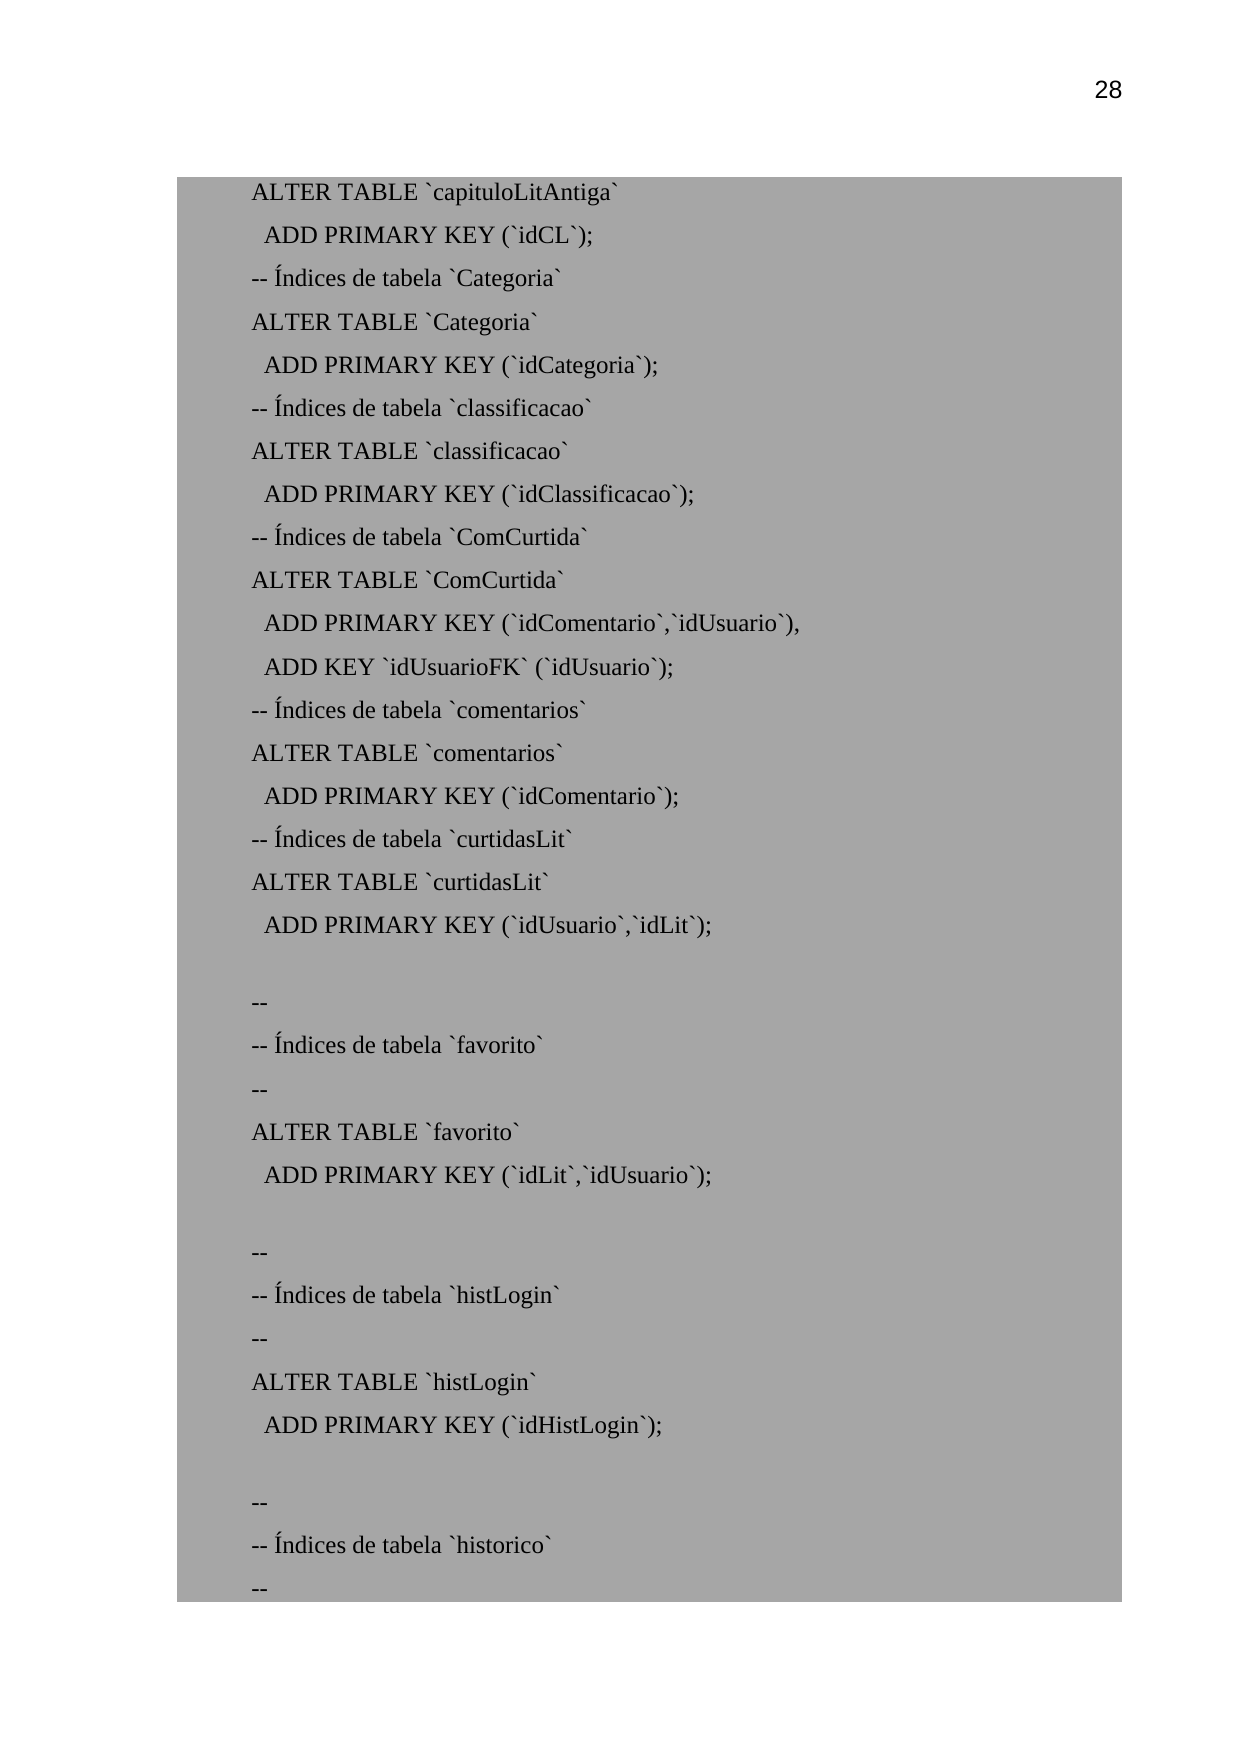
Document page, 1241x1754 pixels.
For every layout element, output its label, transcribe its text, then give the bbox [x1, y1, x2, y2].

text ADD PRIMARY KEY (`idHistLogin`); [177, 1410, 1122, 1438]
text ADD PRIMARY KEY (`idCL`); [177, 220, 1122, 249]
text -- Índices de tabela `Categoria` [177, 263, 1122, 292]
text ALTER TABLE `capituloLitAntiga` [177, 177, 1122, 206]
text ADD PRIMARY KEY (`idComentario`,`idUsuario`), [177, 608, 1122, 637]
text ALTER TABLE `ComCurtida` [177, 565, 1122, 594]
text -- [177, 1323, 1122, 1352]
text -- Índices de tabela `historico` [177, 1530, 1122, 1559]
text -- Índices de tabela `favorito` [177, 1031, 1122, 1059]
text -- Índices de tabela `histLogin` [177, 1280, 1122, 1309]
text ADD KEY `idUsuarioFK` (`idUsuario`); [177, 652, 1122, 680]
text -- [177, 1487, 1122, 1516]
text ADD PRIMARY KEY (`idLit`,`idUsuario`); [177, 1160, 1122, 1189]
text ALTER TABLE `favorito` [177, 1117, 1122, 1146]
text -- Índices de tabela `ComCurtida` [177, 522, 1122, 551]
text ADD PRIMARY KEY (`idComentario`); [177, 781, 1122, 810]
text ALTER TABLE `curtidasLit` [177, 867, 1122, 896]
text ALTER TABLE `comentarios` [177, 738, 1122, 767]
text ALTER TABLE `Categoria` [177, 307, 1122, 335]
text -- Índices de tabela `curtidasLit` [177, 824, 1122, 853]
text ADD PRIMARY KEY (`idUsuario`,`idLit`); [177, 910, 1122, 939]
text -- [177, 1237, 1122, 1266]
text -- Índices de tabela `comentarios` [177, 695, 1122, 723]
text ALTER TABLE `histLogin` [177, 1367, 1122, 1395]
text -- [177, 987, 1122, 1016]
text -- Índices de tabela `classificacao` [177, 393, 1122, 422]
text -- [177, 1573, 1122, 1602]
text -- [177, 1074, 1122, 1102]
text ALTER TABLE `classificacao` [177, 436, 1122, 465]
text ADD PRIMARY KEY (`idClassificacao`); [177, 479, 1122, 508]
text ADD PRIMARY KEY (`idCategoria`); [177, 350, 1122, 378]
